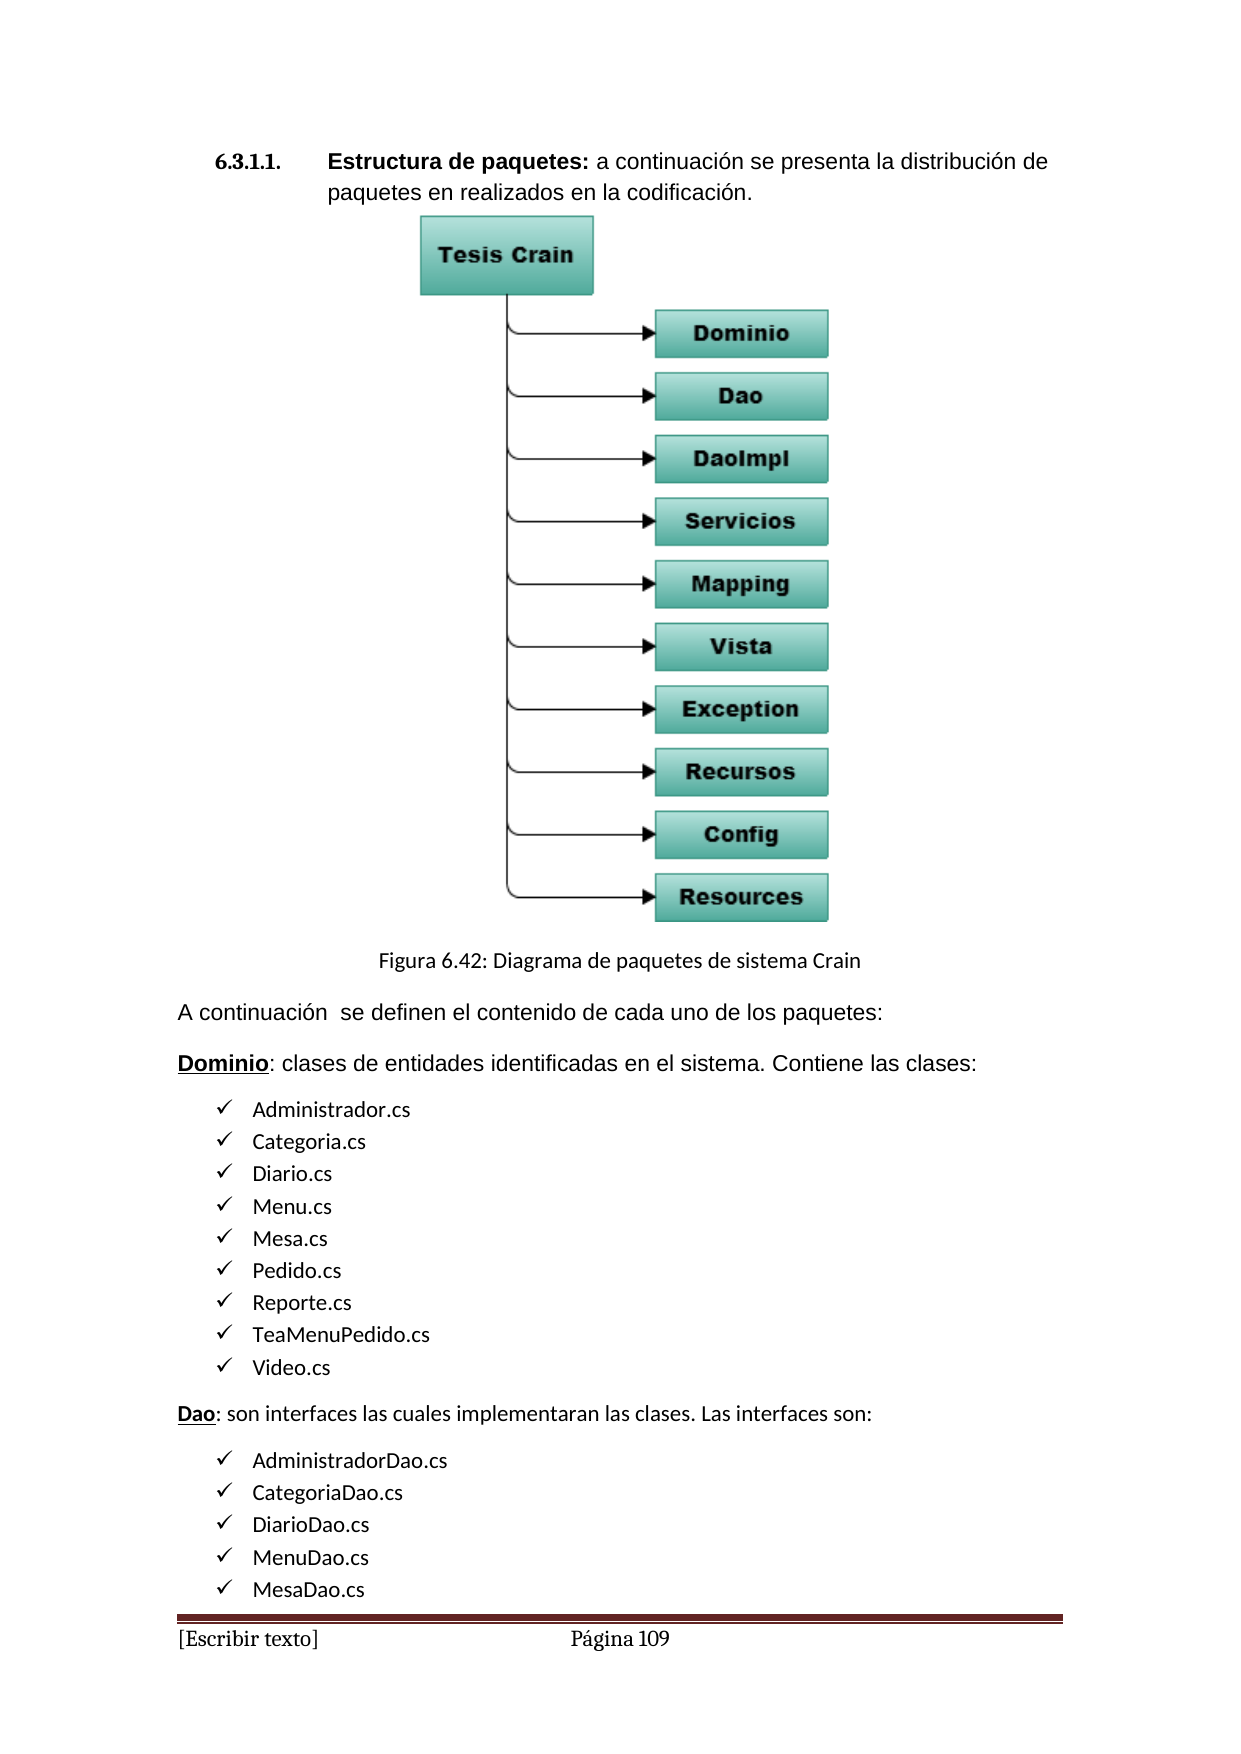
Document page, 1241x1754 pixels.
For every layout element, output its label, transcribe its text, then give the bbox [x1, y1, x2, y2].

text A continuación se definen el contenido de cada uno de los paquetes: [177, 999, 1063, 1026]
list Categoria.cs [215, 1127, 1063, 1155]
list MenuDao.cs [215, 1543, 1063, 1571]
list Administrador.cs [215, 1095, 1063, 1123]
text Dominio: clases de entidades identificadas en el sistema. Contiene las clases: [177, 1050, 1063, 1077]
list Menu.cs [215, 1192, 1063, 1220]
list Diario.cs [215, 1159, 1063, 1188]
text Dao: son interfaces las cuales implementaran las clases. Las interfaces son: [177, 1399, 1063, 1427]
list Pedido.cs [215, 1256, 1063, 1284]
list Mesa.cs [215, 1224, 1063, 1252]
list AdministradorDao.cs [215, 1446, 1063, 1474]
list Reporte.cs [215, 1288, 1063, 1316]
list Video.cs [215, 1353, 1063, 1381]
list MesaDao.cs [215, 1575, 1063, 1603]
text Figura 6.42: Diagrama de paquetes de sistema Crain [177, 946, 1063, 974]
list Estructura de paquetes: a continuación se presenta la distribución de paquetes en realizados en la codificación. [215, 148, 1063, 205]
picture [411, 208, 829, 922]
list DiarioDao.cs [215, 1511, 1063, 1539]
list TeaMenuPedido.cs [215, 1321, 1063, 1348]
list CategoriaDao.cs [215, 1478, 1063, 1506]
